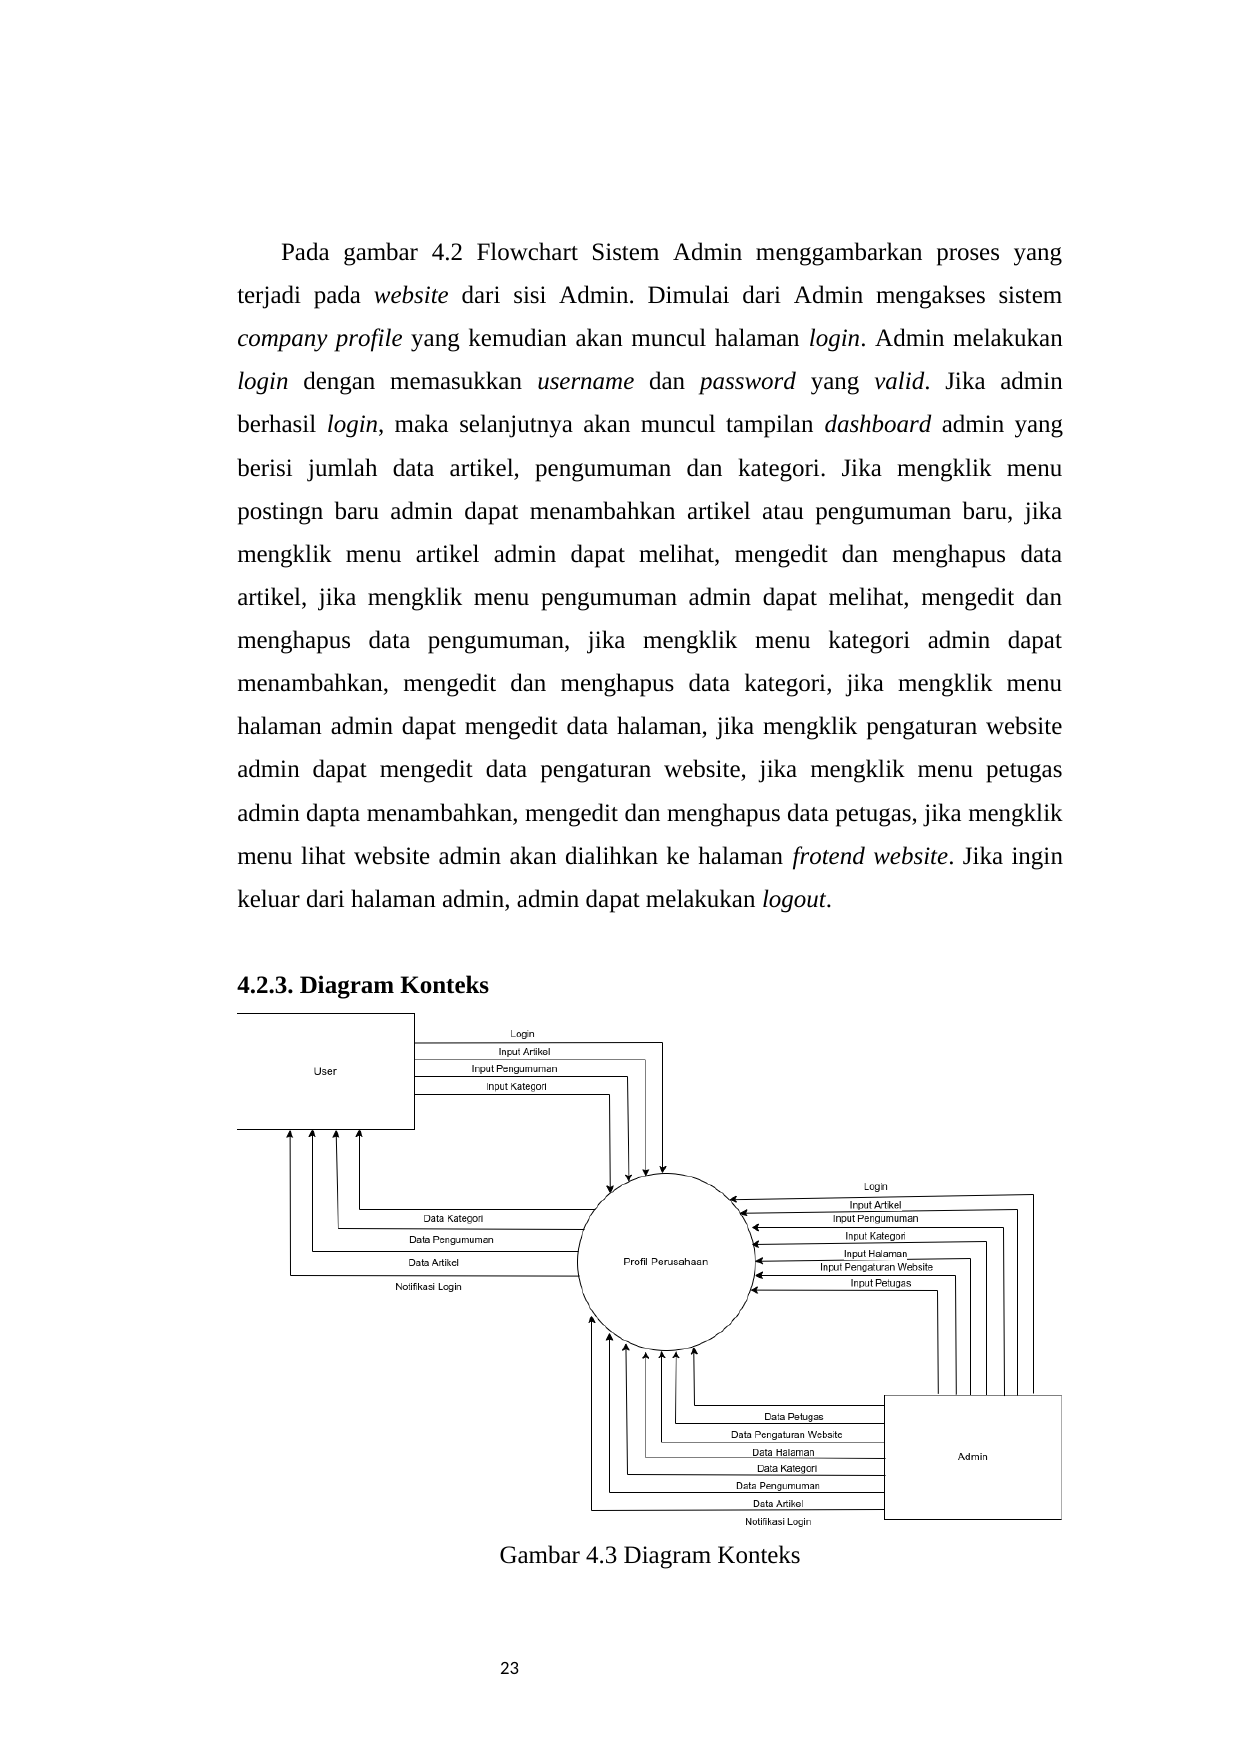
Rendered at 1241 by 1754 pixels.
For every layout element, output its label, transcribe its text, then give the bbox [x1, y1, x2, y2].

list 4.2.3. Diagram Konteks [237, 970, 1063, 999]
picture [237, 1013, 1062, 1528]
list Pada gambar 4.2 Flowchart Sistem Admin menggambarkan proses yang terjadi pada website dari sisi Admin. Dimulai dari Admin mengakses sistem company profile yang kemudian akan muncul halaman login. Admin melakukan login dengan memasukkan username dan password yang valid. Jika admin berhasil login, maka selanjutnya akan muncul tampilan dashboard admin yang berisi jumlah data artikel, pengumuman dan kategori. Jika mengklik menu postingn baru admin dapat menambahkan artikel atau pengumuman baru, jika mengklik menu artikel admin dapat melihat, mengedit dan menghapus data artikel, jika mengklik menu pengumuman admin dapat melihat, mengedit dan menghapus data pengumuman, jika mengklik menu kategori admin dapat menambahkan, mengedit dan menghapus data kategori, jika mengklik menu halaman admin dapat mengedit data halaman, jika mengklik pengaturan website admin dapat mengedit data pengaturan website, jika mengklik menu petugas admin dapta menambahkan, mengedit dan menghapus data petugas, jika mengklik menu lihat website admin akan dialihkan ke halaman frotend website. Jika ingin keluar dari halaman admin, admin dapat melakukan logout. [237, 237, 1063, 913]
list Gambar 4.3 Diagram Konteks [237, 1541, 1063, 1569]
